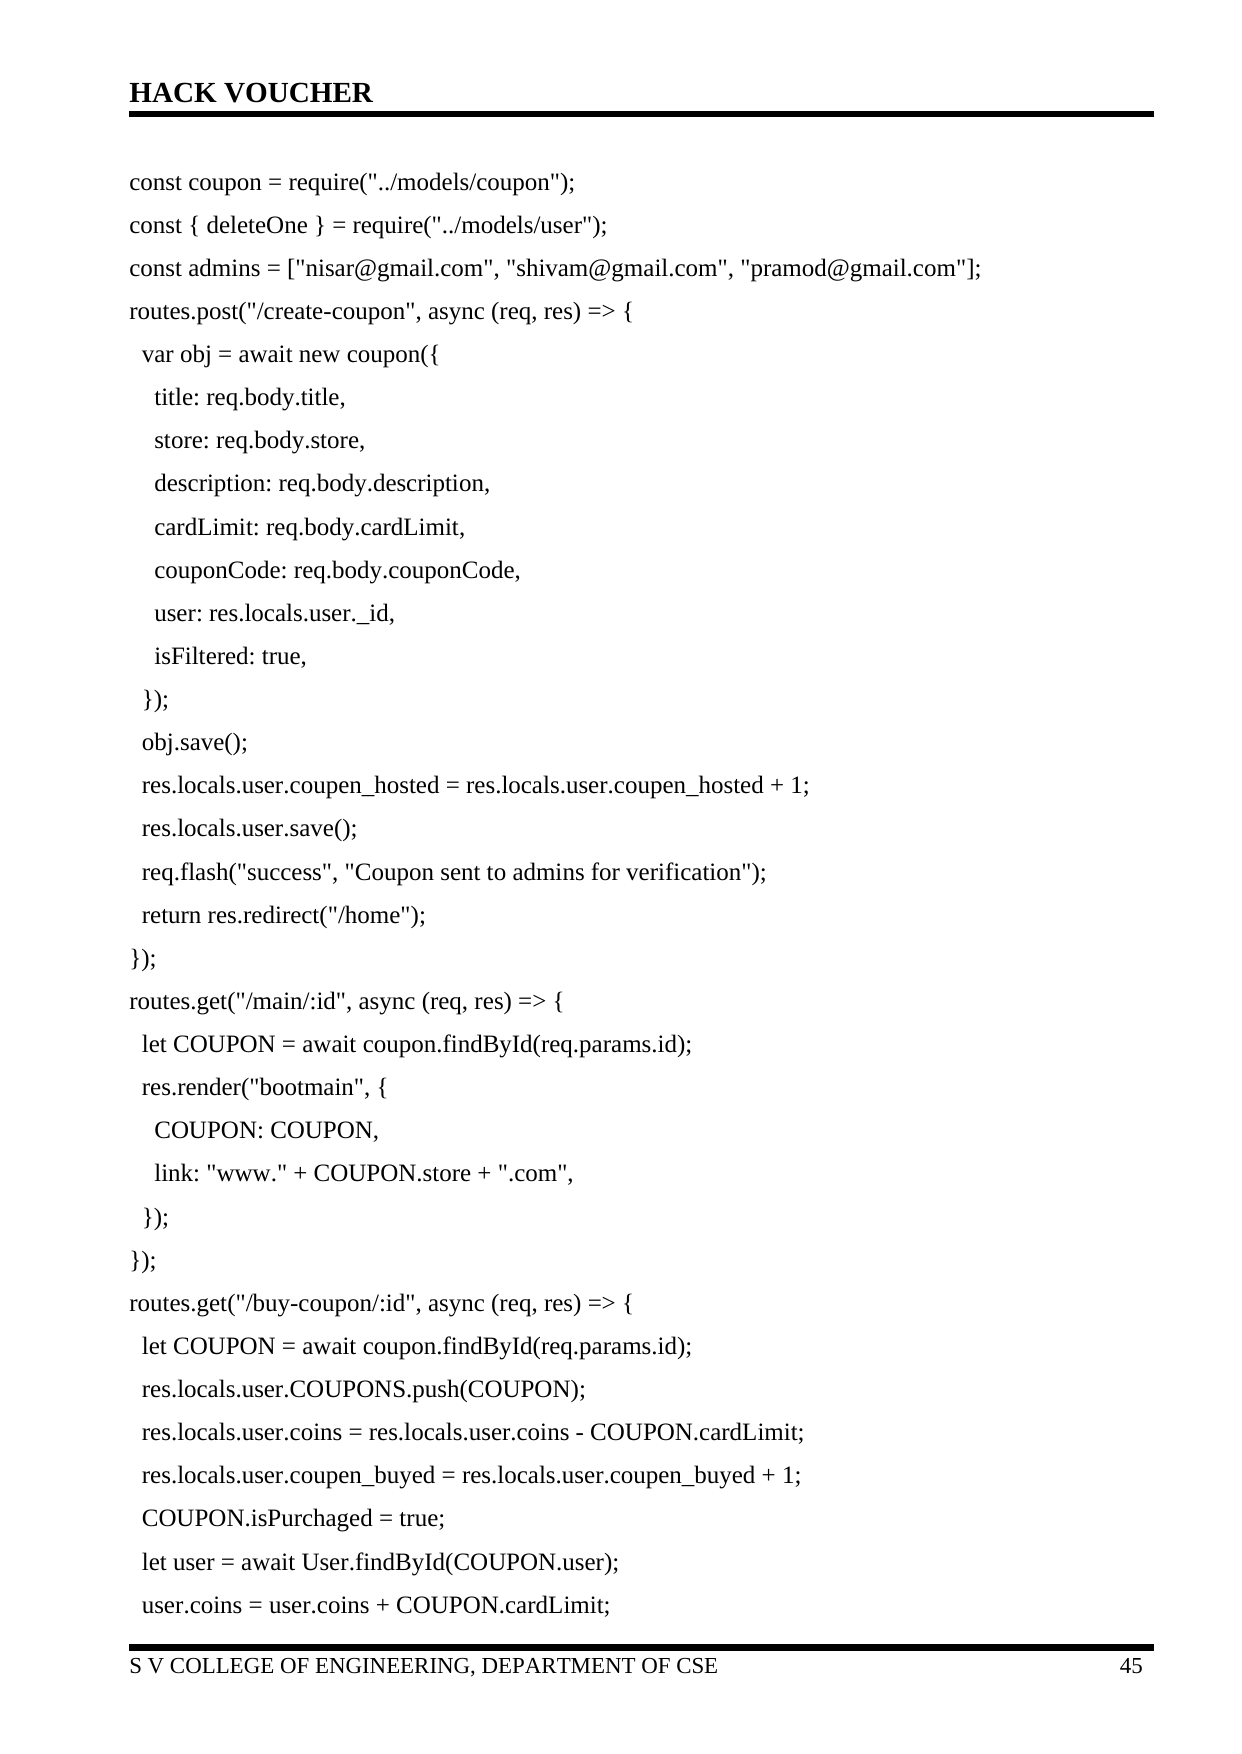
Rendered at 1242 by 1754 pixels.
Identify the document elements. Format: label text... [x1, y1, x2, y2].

text isFiltered: true, [129, 641, 1154, 670]
text obj.save(); [129, 727, 1154, 756]
text res.locals.user.COUPONS.push(COUPON); [129, 1374, 1154, 1403]
text res.locals.user.coupen_buyed = res.locals.user.coupen_buyed + 1; [129, 1460, 1154, 1489]
text COUPON: COUPON, [129, 1115, 1154, 1144]
text res.locals.user.coins = res.locals.user.coins - COUPON.cardLimit; [129, 1417, 1154, 1446]
text }); [129, 1202, 1154, 1230]
text res.locals.user.save(); [129, 813, 1154, 842]
text COUPON.isPurchaged = true; [129, 1503, 1154, 1532]
text res.locals.user.coupen_hosted = res.locals.user.coupen_hosted + 1; [129, 770, 1154, 799]
text let user = await User.findById(COUPON.user); [129, 1547, 1154, 1575]
text title: req.body.title, [129, 382, 1154, 411]
text return res.redirect("/home"); [129, 900, 1154, 928]
text routes.post("/create-coupon", async (req, res) => { [129, 296, 1154, 325]
text description: req.body.description, [129, 468, 1154, 497]
text cardLimit: req.body.cardLimit, [129, 512, 1154, 540]
text link: "www." + COUPON.store + ".com", [129, 1158, 1154, 1187]
text let COUPON = await coupon.findById(req.params.id); [129, 1331, 1154, 1360]
text res.render("bootmain", { [129, 1072, 1154, 1101]
text var obj = await new coupon({ [129, 339, 1154, 368]
text couponCode: req.body.couponCode, [129, 555, 1154, 583]
text }); [129, 1245, 1154, 1273]
text store: req.body.store, [129, 425, 1154, 454]
text req.flash("success", "Coupon sent to admins for verification"); [129, 857, 1154, 885]
text const admins = ["nisar@gmail.com", "shivam@gmail.com", "pramod@gmail.com"]; [129, 253, 1154, 282]
text }); [129, 943, 1154, 972]
text routes.get("/buy-coupon/:id", async (req, res) => { [129, 1288, 1154, 1317]
text const { deleteOne } = require("../models/user"); [129, 210, 1154, 238]
text const coupon = require("../models/coupon"); [129, 167, 1154, 195]
text }); [129, 684, 1154, 713]
text user: res.locals.user._id, [129, 598, 1154, 627]
text let COUPON = await coupon.findById(req.params.id); [129, 1029, 1154, 1058]
text routes.get("/main/:id", async (req, res) => { [129, 986, 1154, 1015]
text user.coins = user.coins + COUPON.cardLimit; [129, 1590, 1154, 1618]
